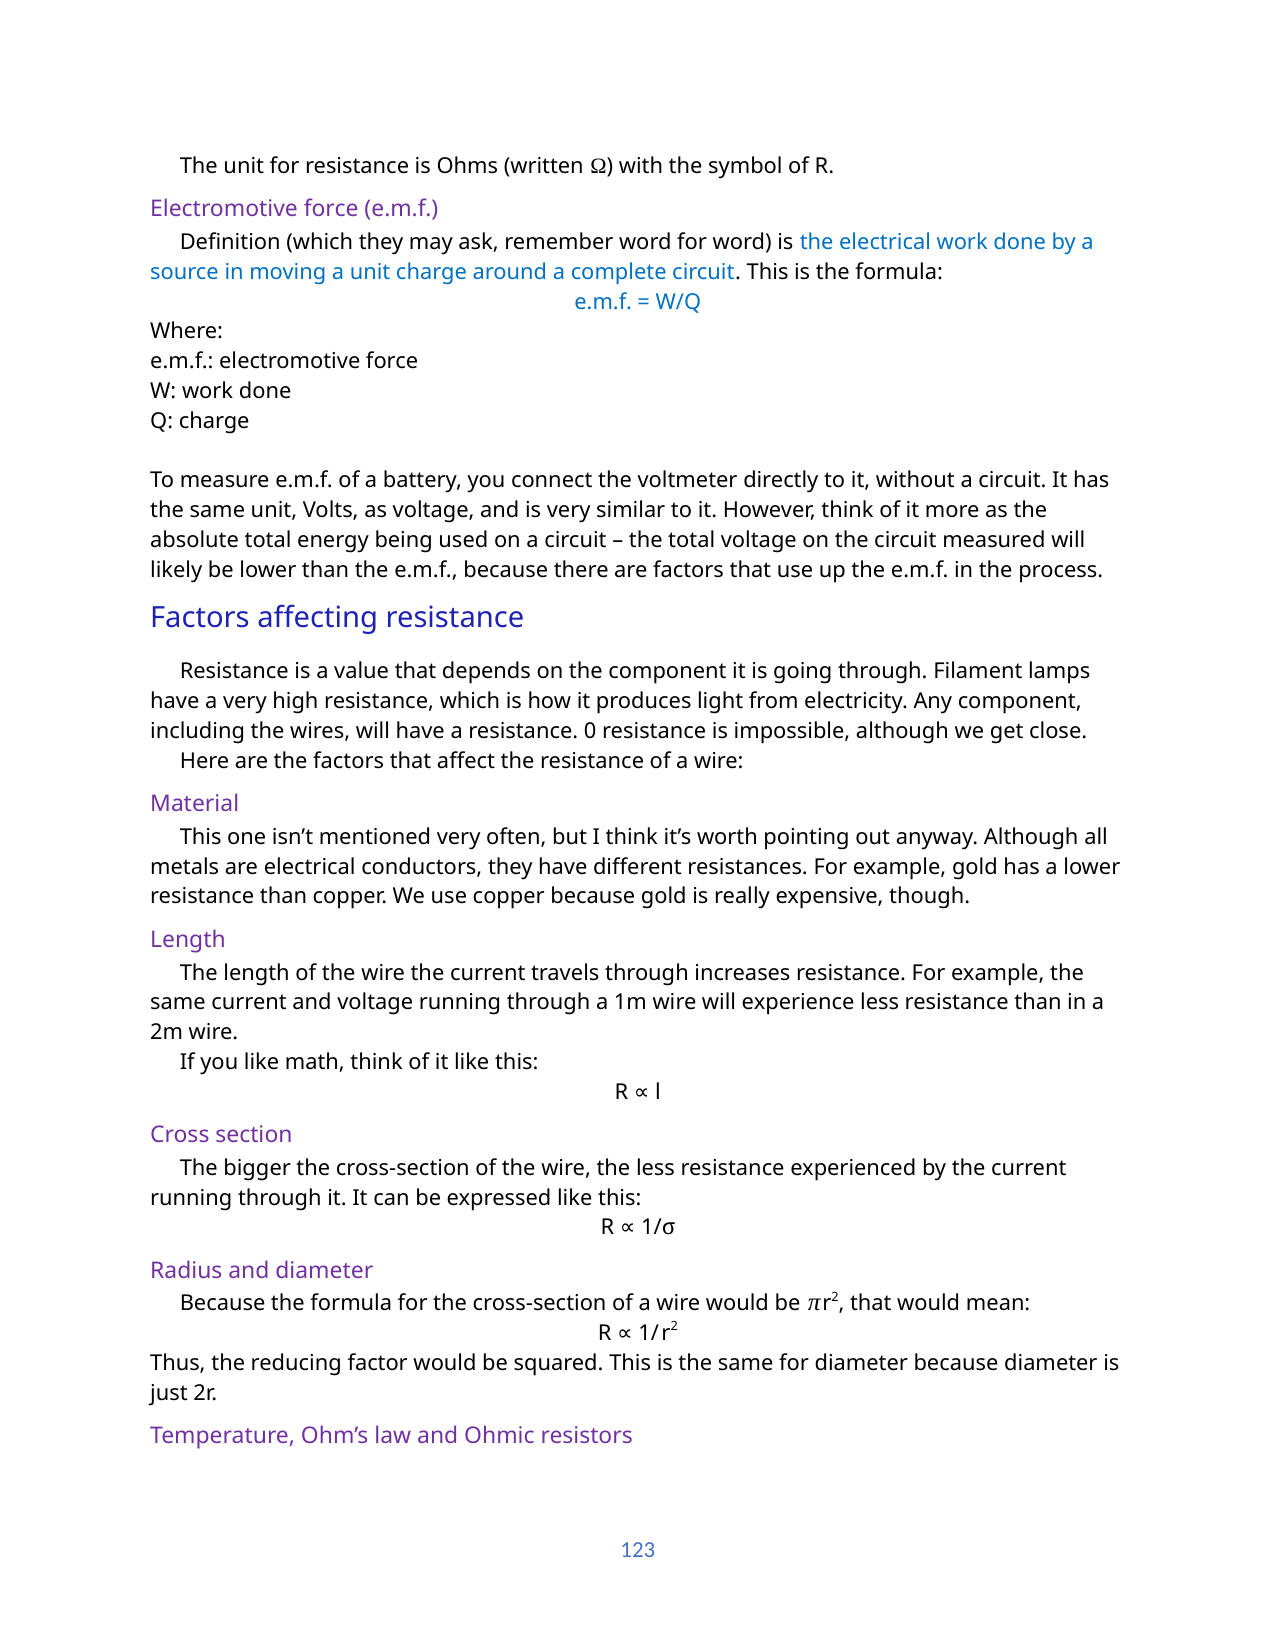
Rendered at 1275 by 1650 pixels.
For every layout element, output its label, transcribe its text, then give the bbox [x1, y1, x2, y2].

text e.m.f.: electromotive force [150, 345, 1125, 375]
text The length of the wire the current travels through increases resistance. For example, the same current and voltage running through a 1m wire will experience less resistance than in a 2m wire. [150, 957, 1125, 1046]
text If you like math, think of it like this: [150, 1046, 1125, 1076]
text Because the formula for the cross-section of a wire would be r2, that would mean: [150, 1287, 1125, 1317]
text Cross section [150, 1118, 1125, 1149]
text Q: charge [150, 405, 1125, 434]
text Thus, the reducing factor would be squared. This is the same for diameter because diameter is just 2r. [150, 1347, 1125, 1407]
text Factors affecting resistance [150, 596, 1125, 636]
text R ∝ 1/σ [150, 1211, 1125, 1241]
text Here are the factors that affect the resistance of a wire: [150, 745, 1125, 775]
text Length [150, 923, 1125, 954]
text Temperature, Ohm’s law and Ohmic resistors [150, 1419, 1125, 1450]
text R ∝ l [150, 1076, 1125, 1106]
text Resistance is a value that depends on the component it is going through. Filament lamps have a very high resistance, which is how it produces light from electricity. Any component, including the wires, will have a resistance. 0 resistance is impossible, although we get close. [150, 656, 1125, 745]
text This one isn’t mentioned very often, but I think it’s worth pointing out anyway. Although all metals are electrical conductors, they have different resistances. For example, gold has a lower resistance than copper. We use copper because gold is really expensive, though. [150, 821, 1125, 910]
text Definition (which they may ask, remember word for word) is the electrical work done by a source in moving a unit charge around a complete circuit. This is the formula: [150, 226, 1125, 286]
text Radius and diameter [150, 1254, 1125, 1285]
text W: work done [150, 375, 1125, 405]
text Where: [150, 315, 1125, 345]
text e.m.f. = W/Q [150, 286, 1125, 315]
text To measure e.m.f. of a battery, you connect the voltmeter directly to it, without a circuit. It has the same unit, Volts, as voltage, and is very similar to it. However, think of it more as the absolute total energy being used on a circuit – the total voltage on the circuit measured will likely be lower than the e.m.f., because there are factors that use up the e.m.f. in the process. [150, 464, 1125, 583]
text R ∝ 1/r2 [150, 1317, 1125, 1347]
text Material [150, 787, 1125, 818]
text The unit for resistance is Ohms (written Ω) with the symbol of R. [150, 150, 1125, 180]
text The bigger the cross-section of the wire, the less resistance experienced by the current running through it. It can be expressed like this: [150, 1152, 1125, 1211]
text Electromotive force (e.m.f.) [150, 192, 1125, 223]
